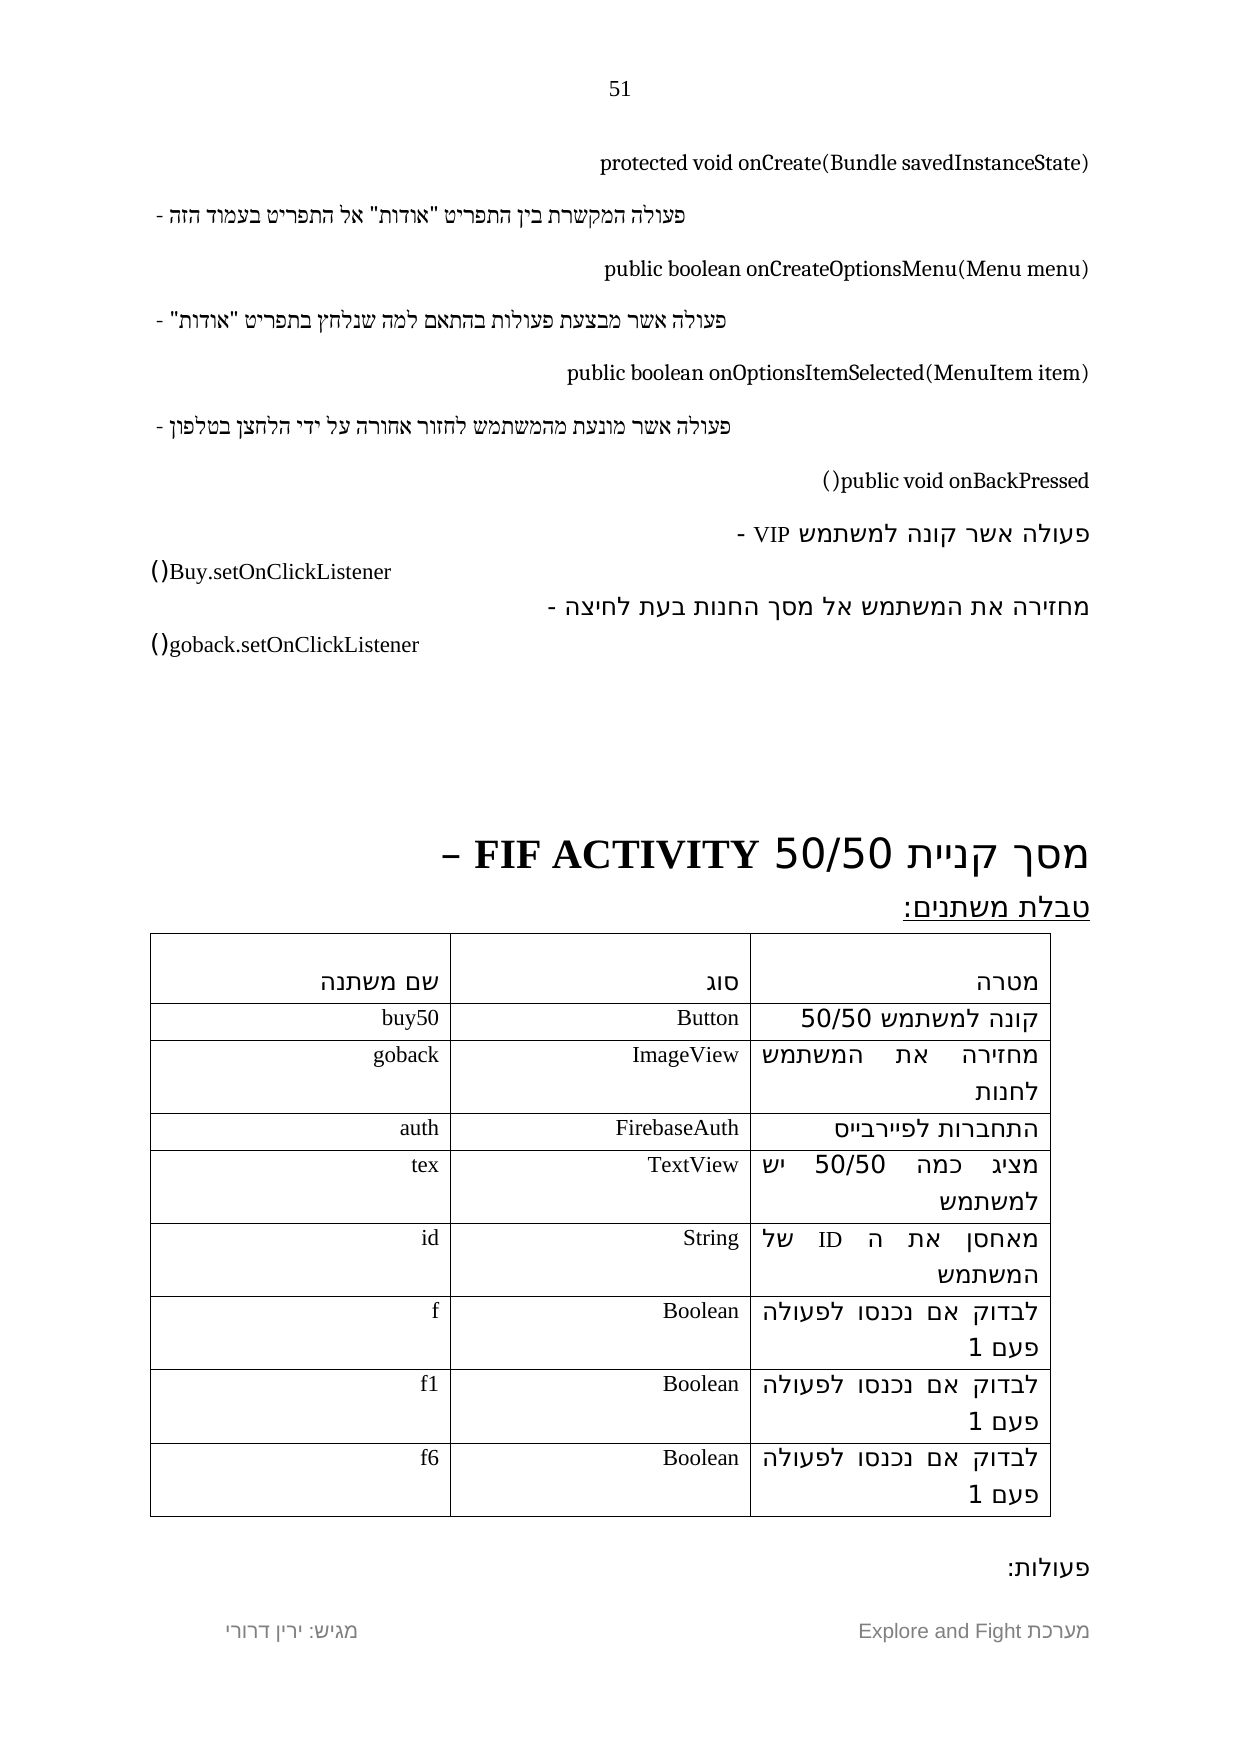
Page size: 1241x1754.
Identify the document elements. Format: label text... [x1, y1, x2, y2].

table_cell String [451, 1224, 750, 1296]
table_cell id [151, 1224, 450, 1296]
text public boolean onOptionsItemSelected(MenuItem item) [150, 360, 1090, 387]
table_cell קונה למשתמש 50/50 [751, 1004, 1050, 1040]
table_header שם משתנה [151, 934, 450, 1003]
table_cell buy50 [151, 1004, 450, 1040]
table_cell לבדוק אם נכנסו לפעולה פעם 1 [751, 1370, 1050, 1443]
table_cell goback [151, 1041, 450, 1113]
table_cell התחברות לפיירבייס [751, 1114, 1050, 1150]
table_cell מחזירה את המשתמש לחנות [751, 1041, 1050, 1113]
table_cell Boolean [451, 1297, 750, 1369]
table_cell לבדוק אם נכנסו לפעולה פעם 1 [751, 1444, 1050, 1516]
table_cell f1 [151, 1370, 450, 1443]
table_header מטרה [751, 934, 1050, 1003]
text מחזירה את המשתמש אל מסך החנות בעת לחיצה - [150, 592, 1090, 621]
text goback.setOnClickListener() [150, 629, 1090, 658]
table_cell f6 [151, 1444, 450, 1516]
table_cell Boolean [451, 1370, 750, 1443]
table_cell auth [151, 1114, 450, 1150]
table_cell Button [451, 1004, 750, 1040]
table_cell מאחסן את ה ID של המשתמש [751, 1224, 1050, 1296]
table_cell FirebaseAuth [451, 1114, 750, 1150]
text public void onBackPressed() [150, 466, 1090, 494]
text מסך קניית 50/50 FIF ACTIVITY – [150, 830, 1090, 879]
text פעולה אשר מבצעת פעולות בהתאם למה שנלחץ בתפריט "אודות" - [150, 306, 1090, 335]
text protected void onCreate(Bundle savedInstanceState) [150, 150, 1090, 176]
text פעולה המקשרת בין התפריט "אודות" אל התפריט בעמוד הזה - [150, 201, 1090, 230]
text פעולה אשר מונעת מהמשתמש לחזור אחורה על ידי הלחצן בטלפון - [150, 412, 1090, 440]
table_cell f [151, 1297, 450, 1369]
table_cell TextView [451, 1151, 750, 1223]
text טבלת משתנים: [150, 891, 1090, 925]
table_cell ImageView [451, 1041, 750, 1113]
table_cell Boolean [451, 1444, 750, 1516]
table_cell לבדוק אם נכנסו לפעולה פעם 1 [751, 1297, 1050, 1369]
text פעולה אשר קונה למשתמש VIP - [150, 519, 1090, 548]
table_cell tex [151, 1151, 450, 1223]
table_cell מציג כמה 50/50 יש למשתמש [751, 1151, 1050, 1223]
text Buy.setOnClickListener() [150, 556, 1090, 585]
table_header סוג [451, 934, 750, 1003]
text public boolean onCreateOptionsMenu(Menu menu) [150, 255, 1090, 282]
text פעולות: [150, 1517, 1090, 1582]
